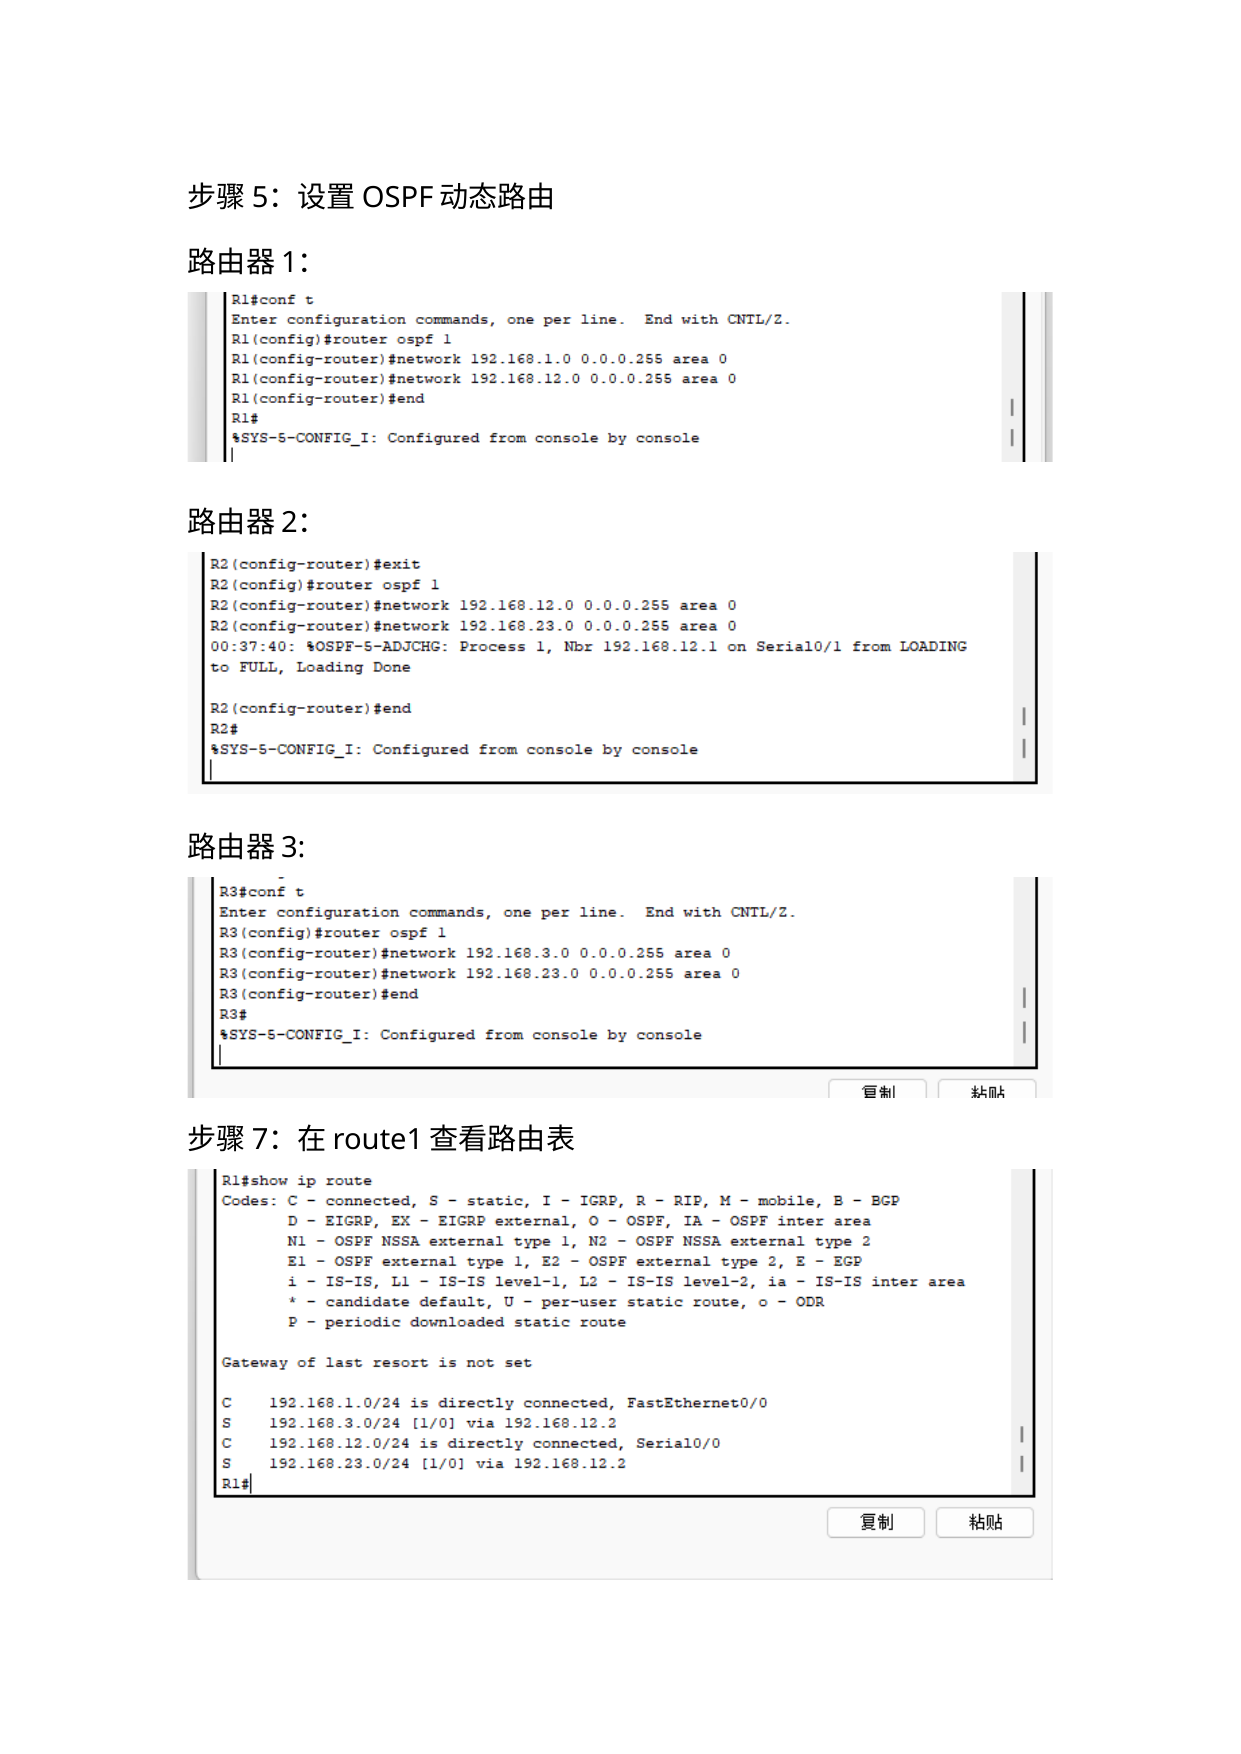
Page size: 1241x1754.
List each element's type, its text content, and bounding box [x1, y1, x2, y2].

picture [187, 552, 1053, 794]
picture [187, 1169, 1053, 1580]
text 路由器3: [187, 812, 1053, 877]
picture [187, 292, 1053, 462]
text 步骤7：在route1查看路由表 [187, 1104, 1053, 1169]
text 路由器2： [187, 487, 1053, 552]
picture [187, 877, 1053, 1098]
text 步骤5：设置OSPF动态路由 [187, 162, 1053, 227]
text 路由器1： [187, 227, 1053, 292]
